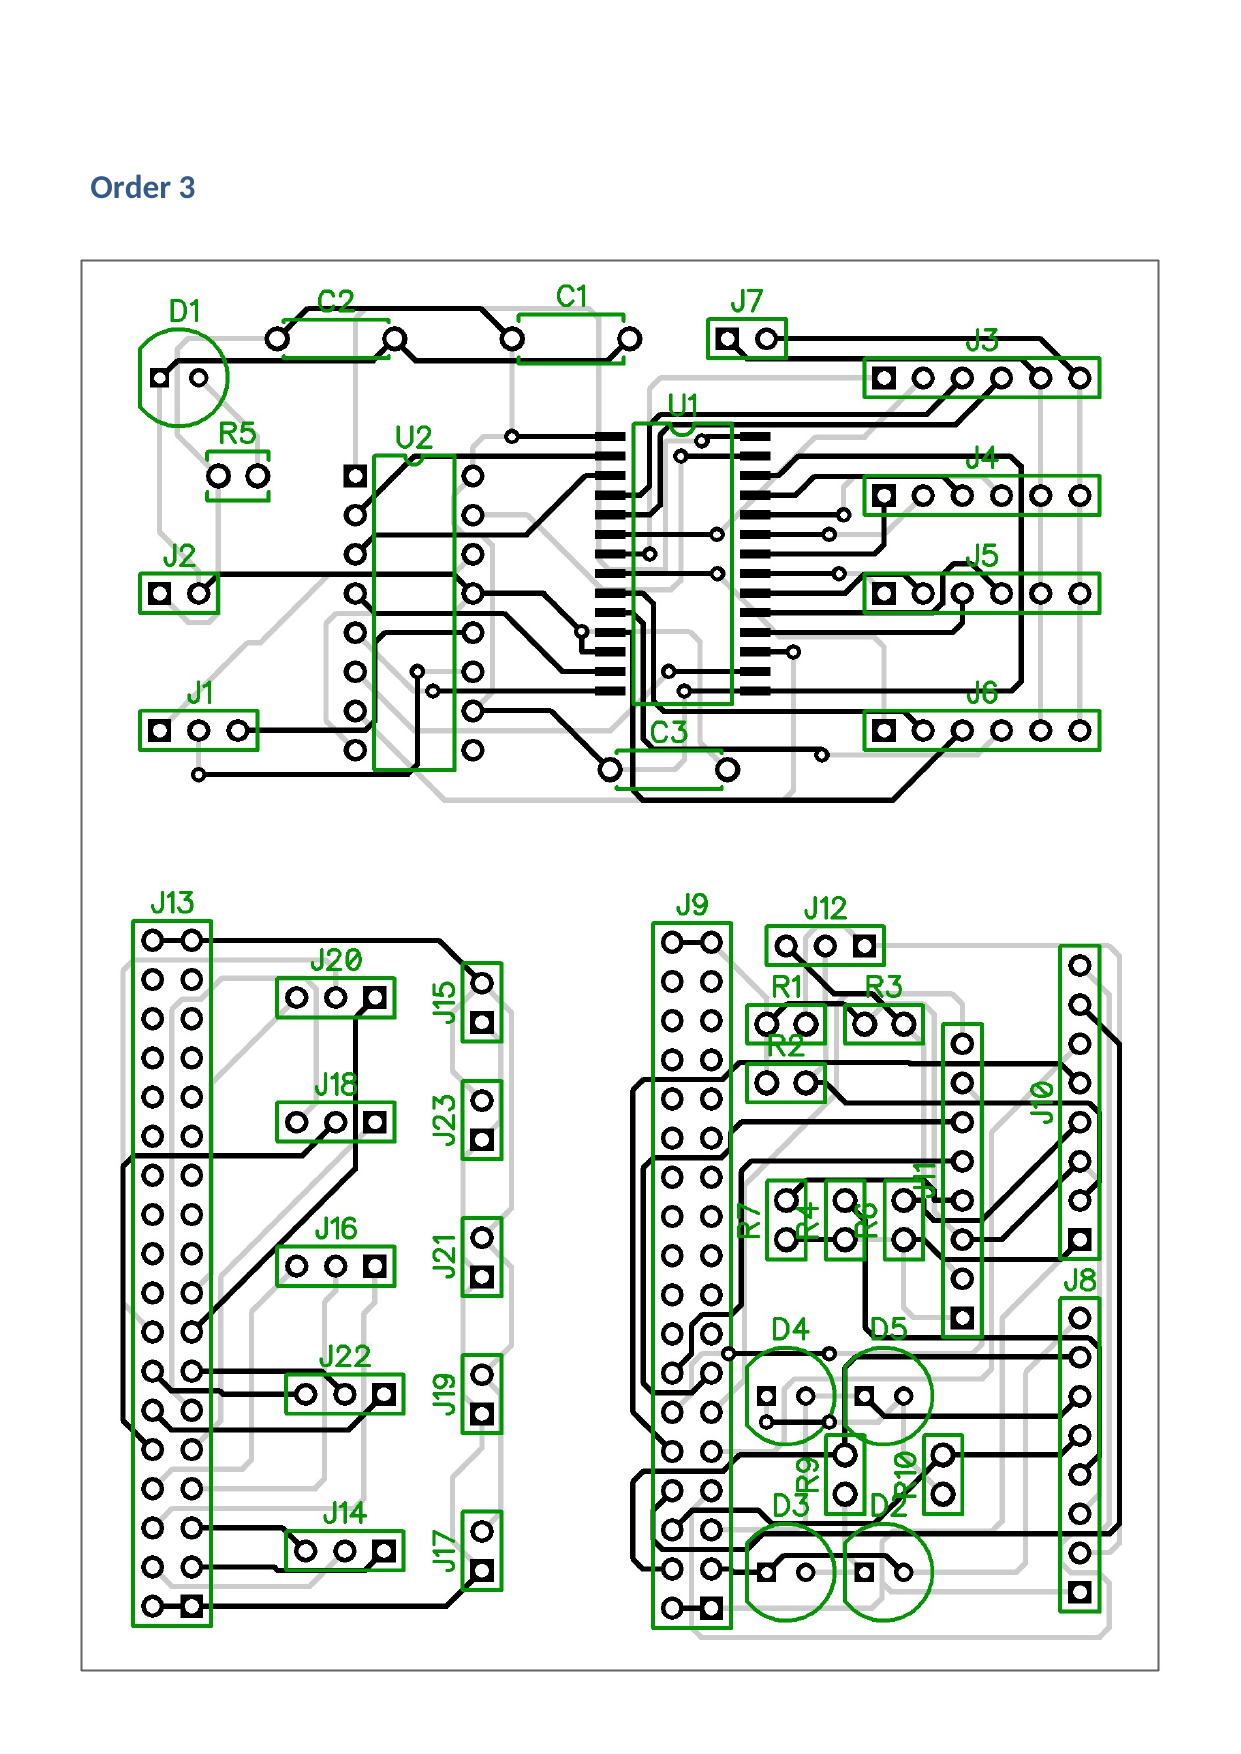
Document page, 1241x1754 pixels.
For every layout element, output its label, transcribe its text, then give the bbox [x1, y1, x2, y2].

subtitle Order 3 [75, 166, 1165, 206]
picture [75, 256, 1165, 1679]
